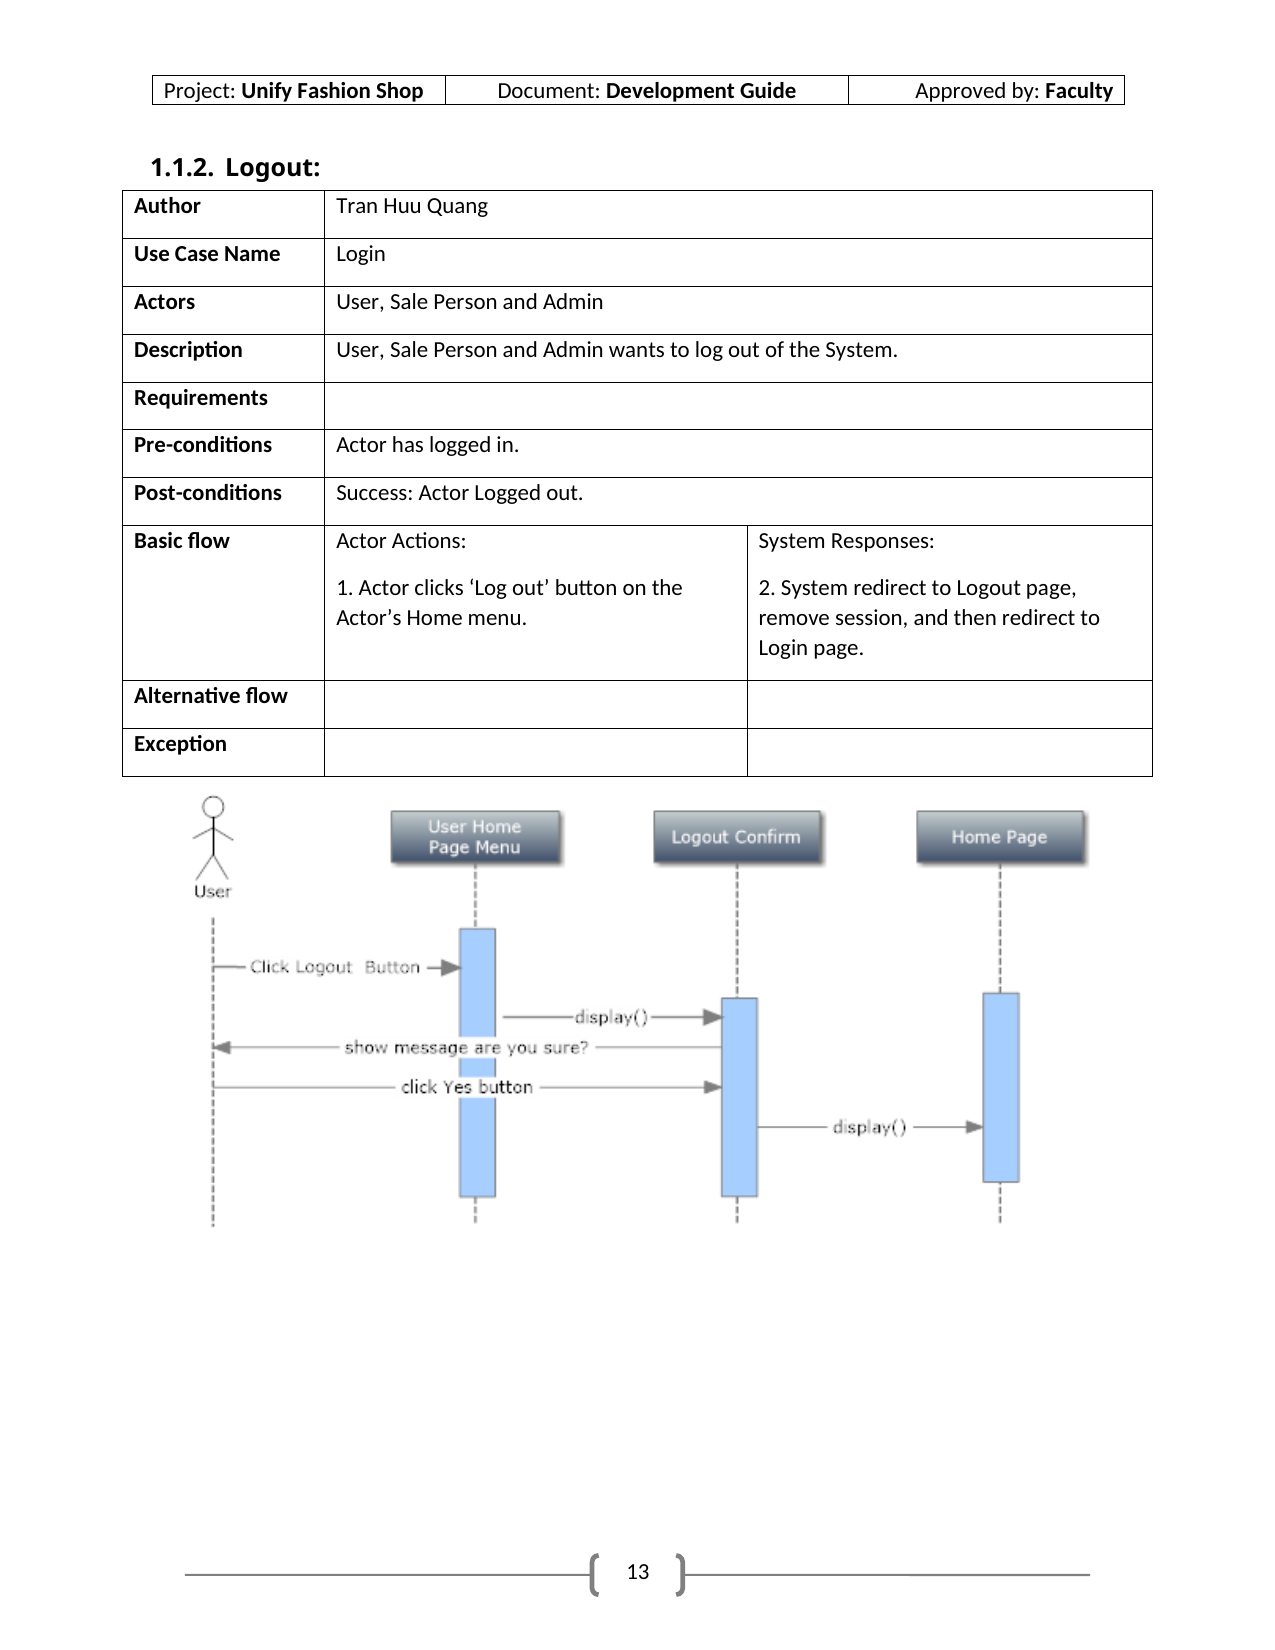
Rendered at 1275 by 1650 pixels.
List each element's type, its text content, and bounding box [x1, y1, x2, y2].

table_header Tran Huu Quang [325, 191, 1152, 238]
table_cell [325, 729, 747, 776]
table_cell Actor Actions: 1. Actor clicks ‘Log out’ button on the Actor’s Home menu. [325, 526, 747, 680]
subtitle Logout: [150, 150, 1125, 184]
table_cell Actors [123, 287, 324, 334]
table_cell Pre-conditions [123, 430, 324, 477]
table_cell System Responses: 2. System redirect to Logout page, remove session, and then redirect to Login page. [748, 526, 1152, 680]
table_cell Alternative flow [123, 681, 324, 728]
picture [180, 784, 1092, 1232]
table_cell Exception [123, 729, 324, 776]
table_cell Login [325, 239, 1152, 286]
table_cell Use Case Name [123, 239, 324, 286]
table_cell Description [123, 335, 324, 382]
table_cell [325, 383, 1152, 429]
table_cell Actor has logged in. [325, 430, 1152, 477]
table_cell [748, 681, 1152, 728]
table_header Author [123, 191, 324, 238]
table_cell User, Sale Person and Admin [325, 287, 1152, 334]
table_cell [748, 729, 1152, 776]
table_cell Post-conditions [123, 478, 324, 525]
table_cell [325, 681, 747, 728]
table_cell User, Sale Person and Admin wants to log out of the System. [325, 335, 1152, 382]
table_cell Requirements [123, 383, 324, 429]
table_cell Success: Actor Logged out. [325, 478, 1152, 525]
table_cell Basic flow [123, 526, 324, 680]
